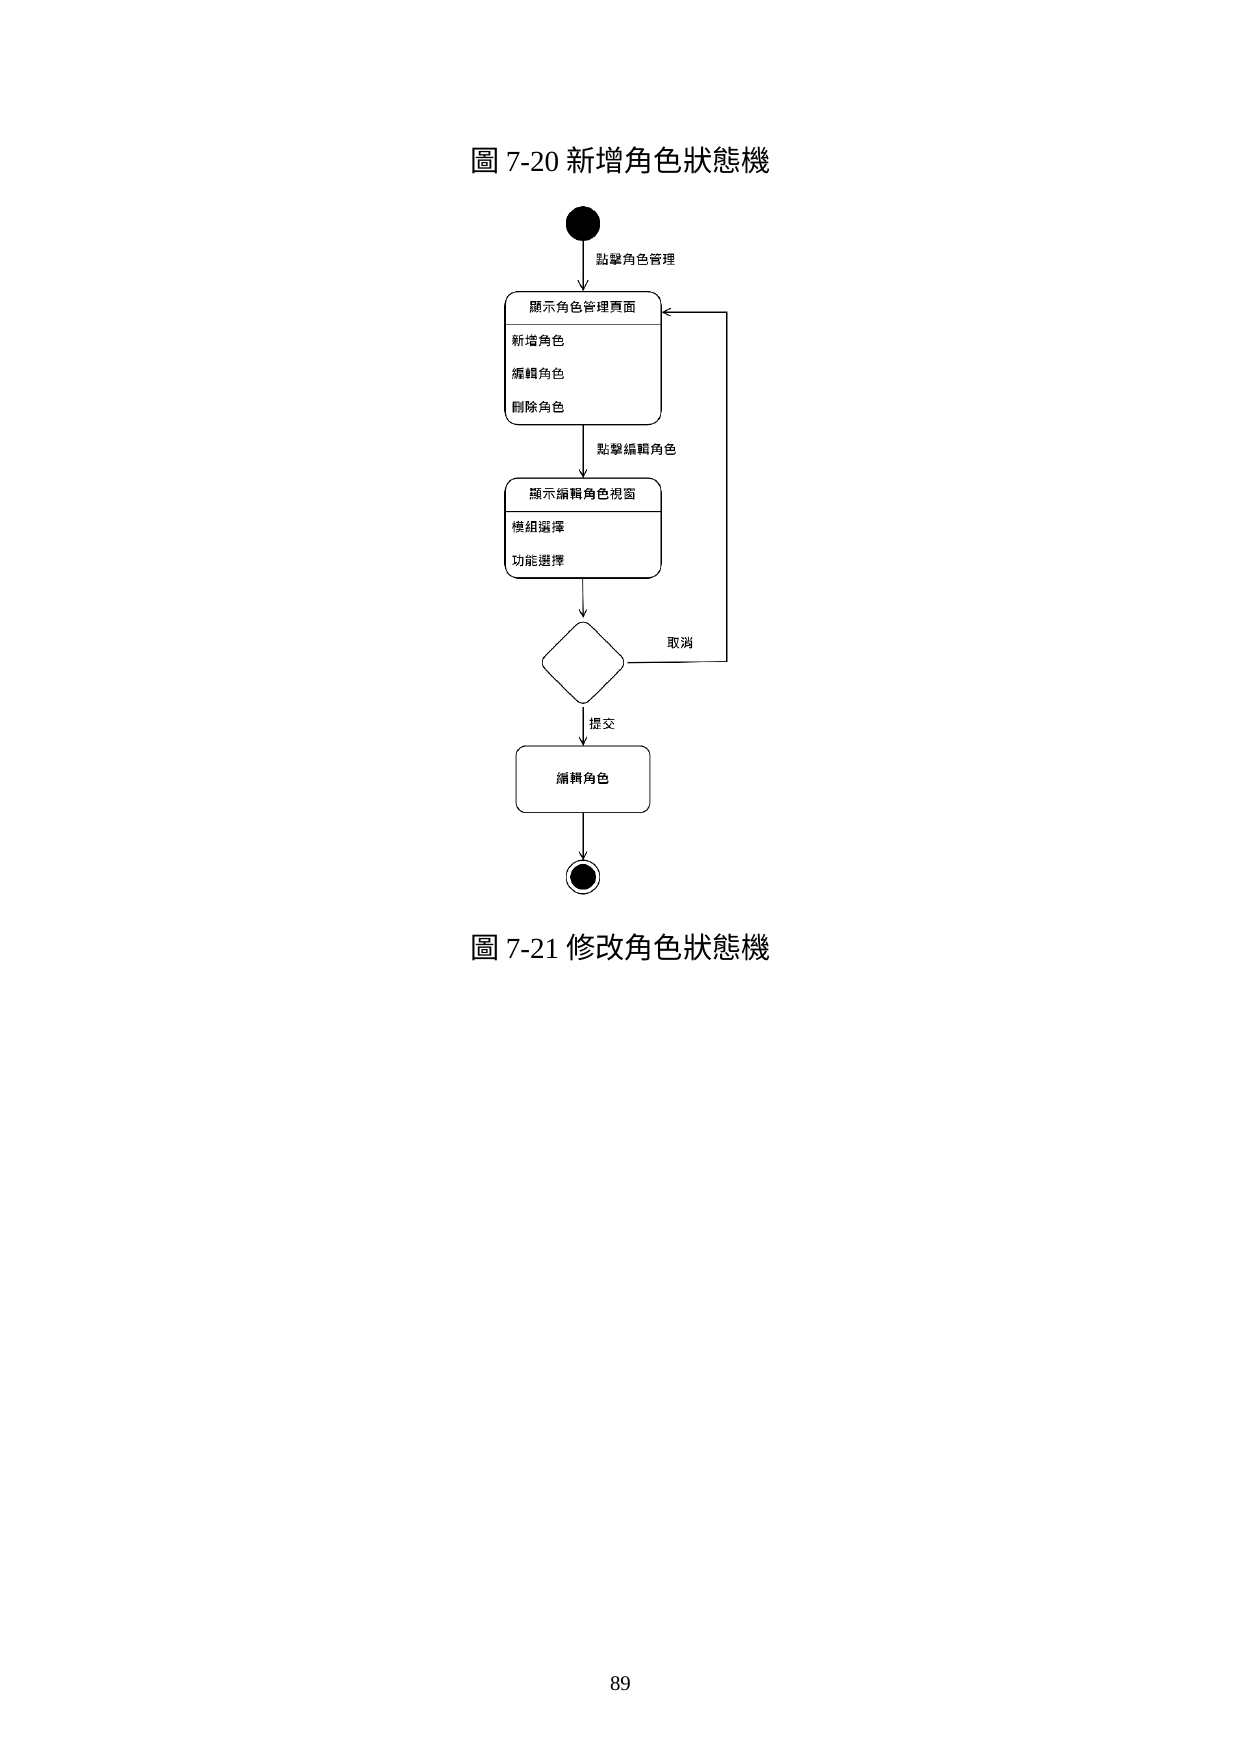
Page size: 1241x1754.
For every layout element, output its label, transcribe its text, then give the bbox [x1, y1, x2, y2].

text 圖 7-20 新增角色狀態機 [89, 121, 1152, 196]
picture [493, 196, 747, 905]
text 圖 7-21 修改角色狀態機 [89, 908, 1152, 983]
